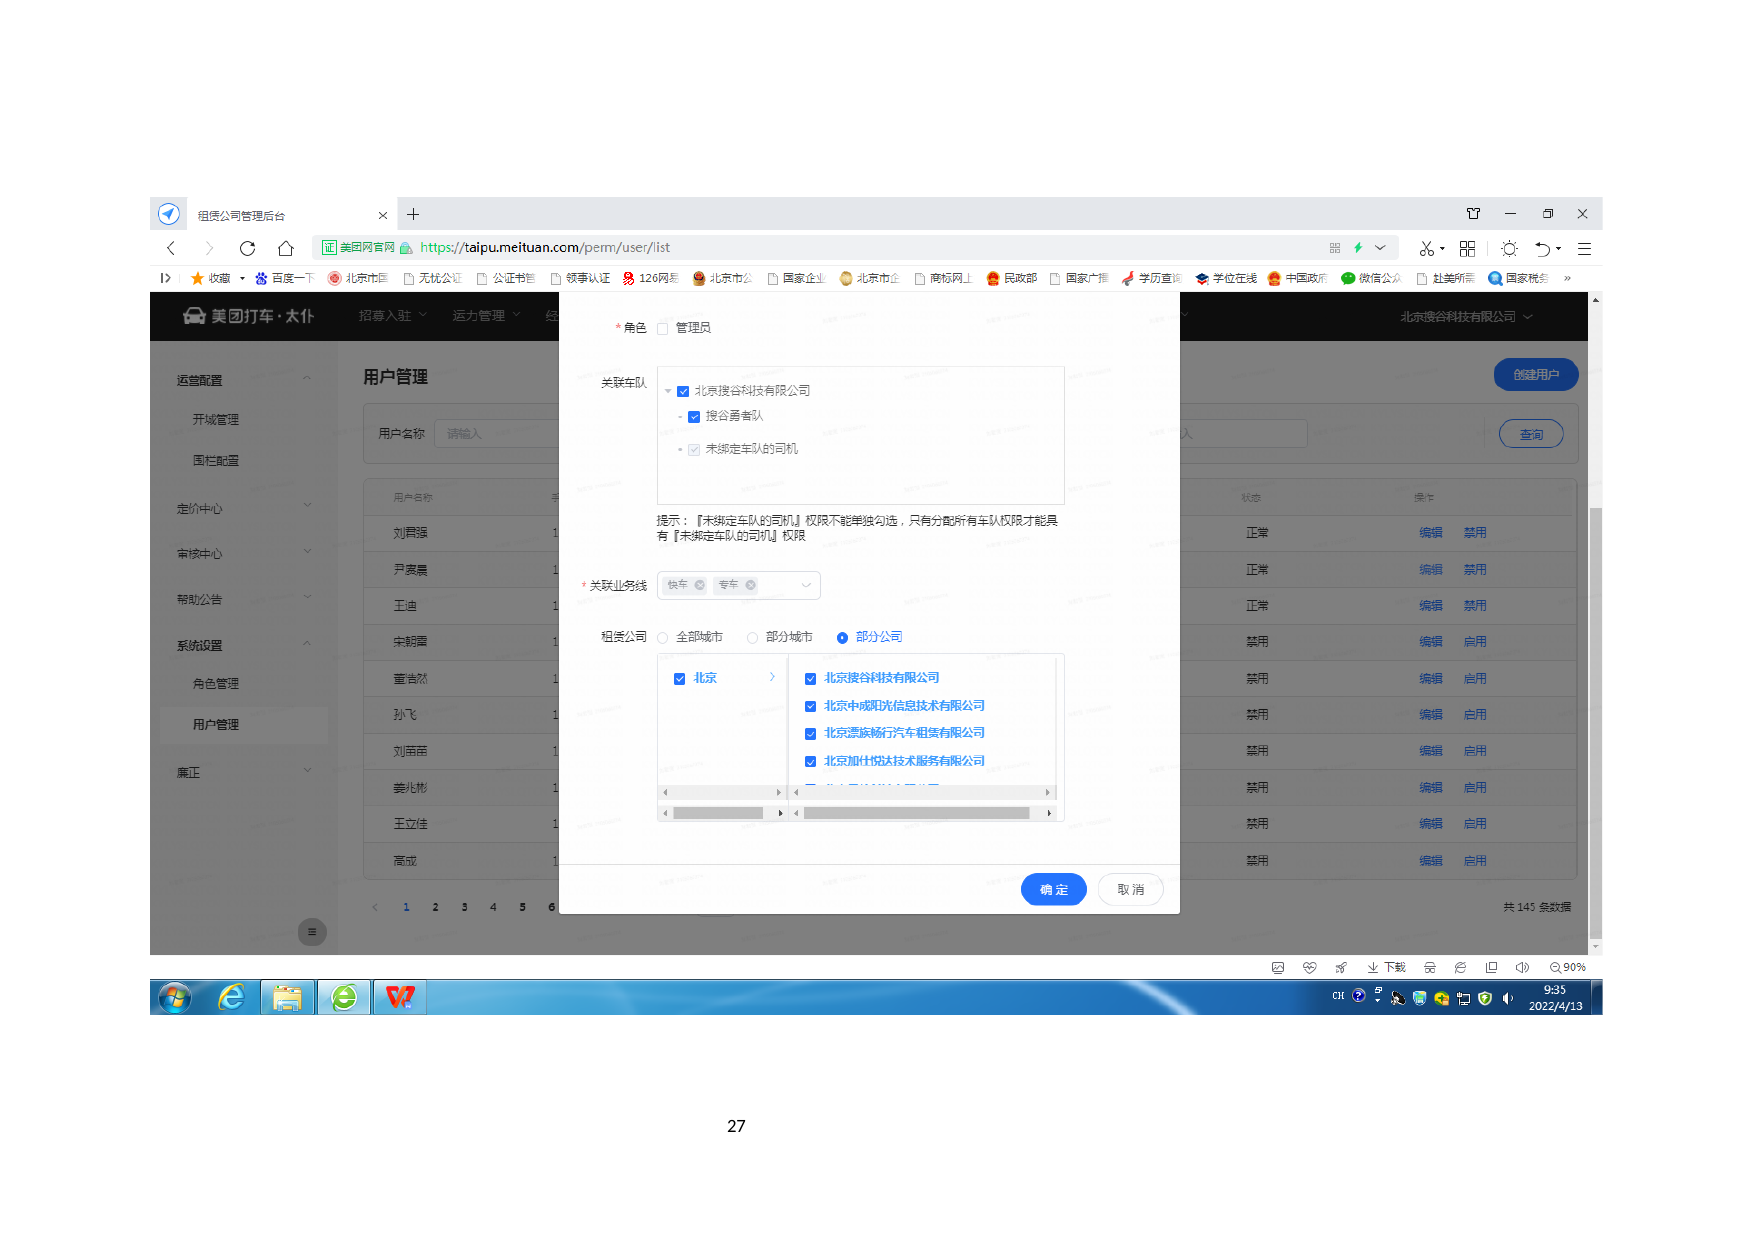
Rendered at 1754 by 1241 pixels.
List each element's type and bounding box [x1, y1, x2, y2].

picture [150, 197, 1603, 1015]
